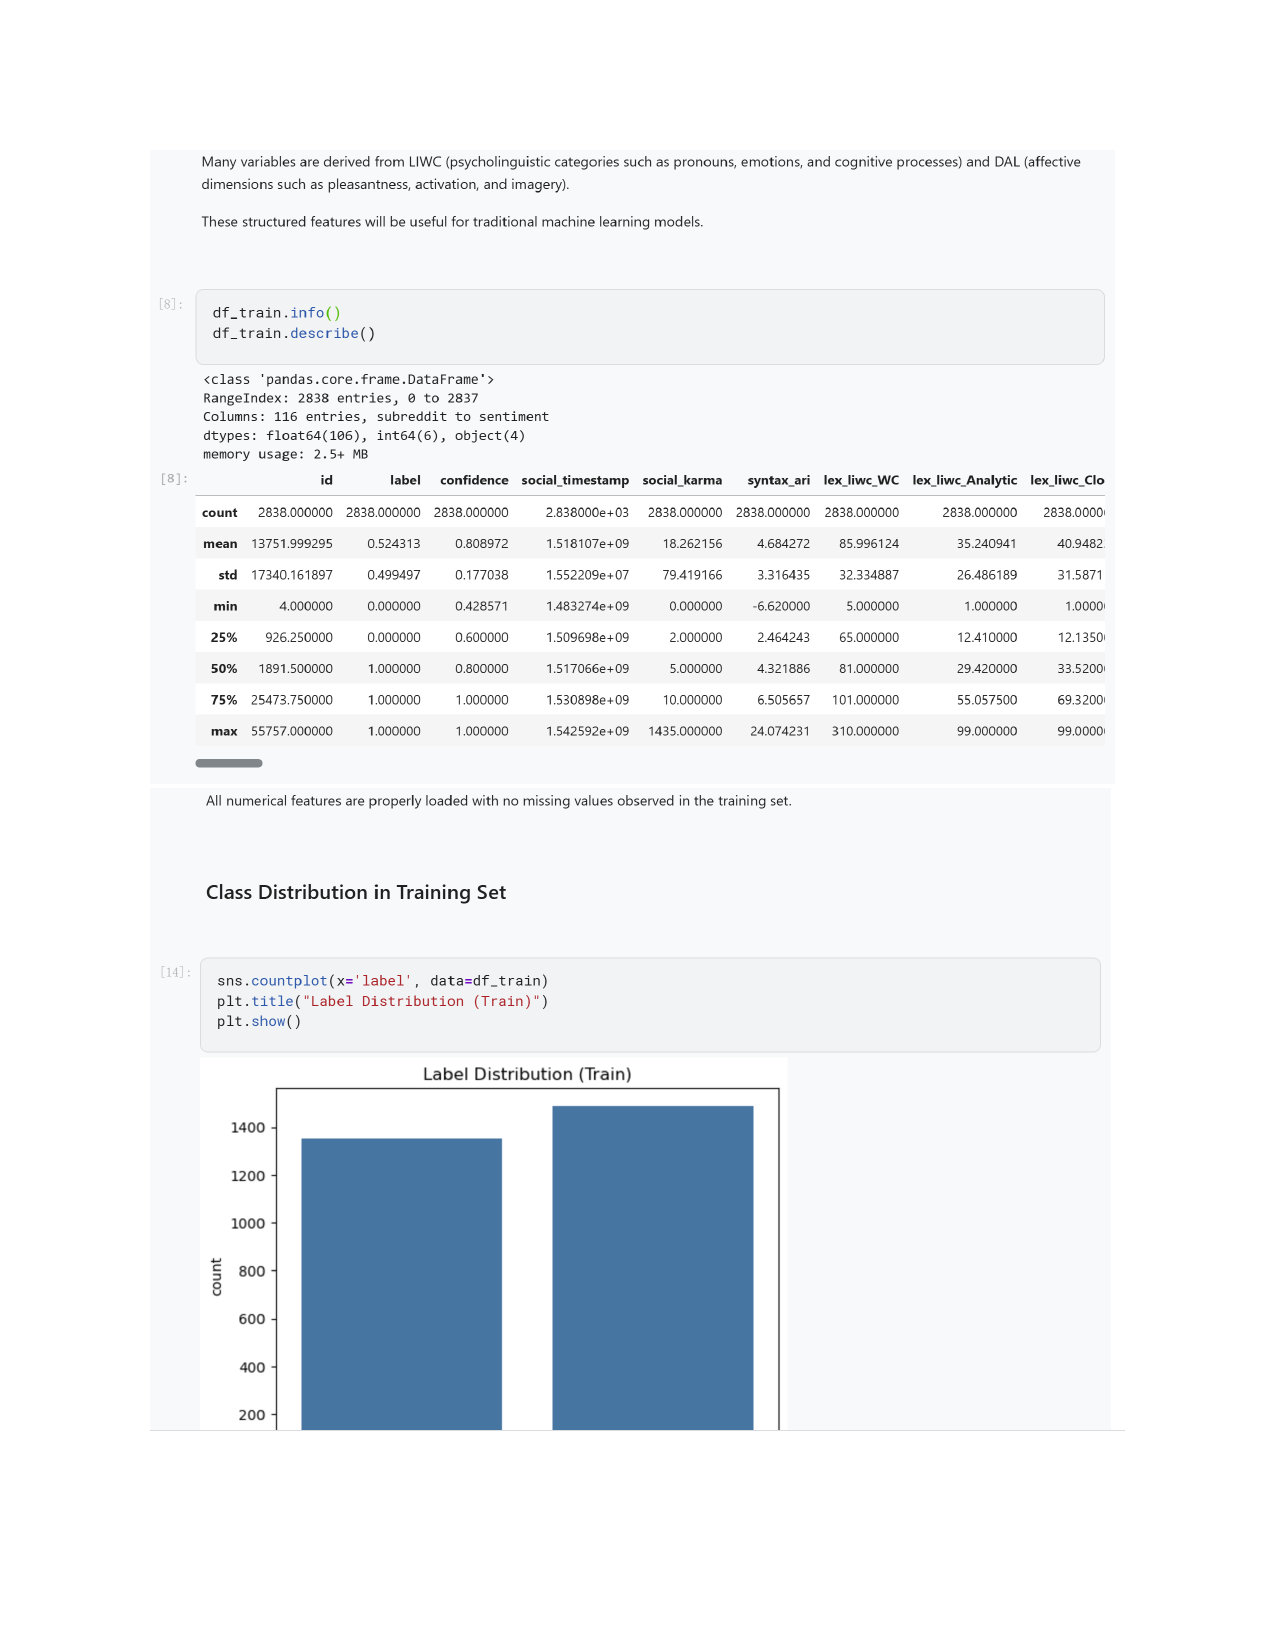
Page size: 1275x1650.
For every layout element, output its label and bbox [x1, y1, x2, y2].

picture [150, 150, 1125, 784]
picture [150, 788, 1125, 1433]
